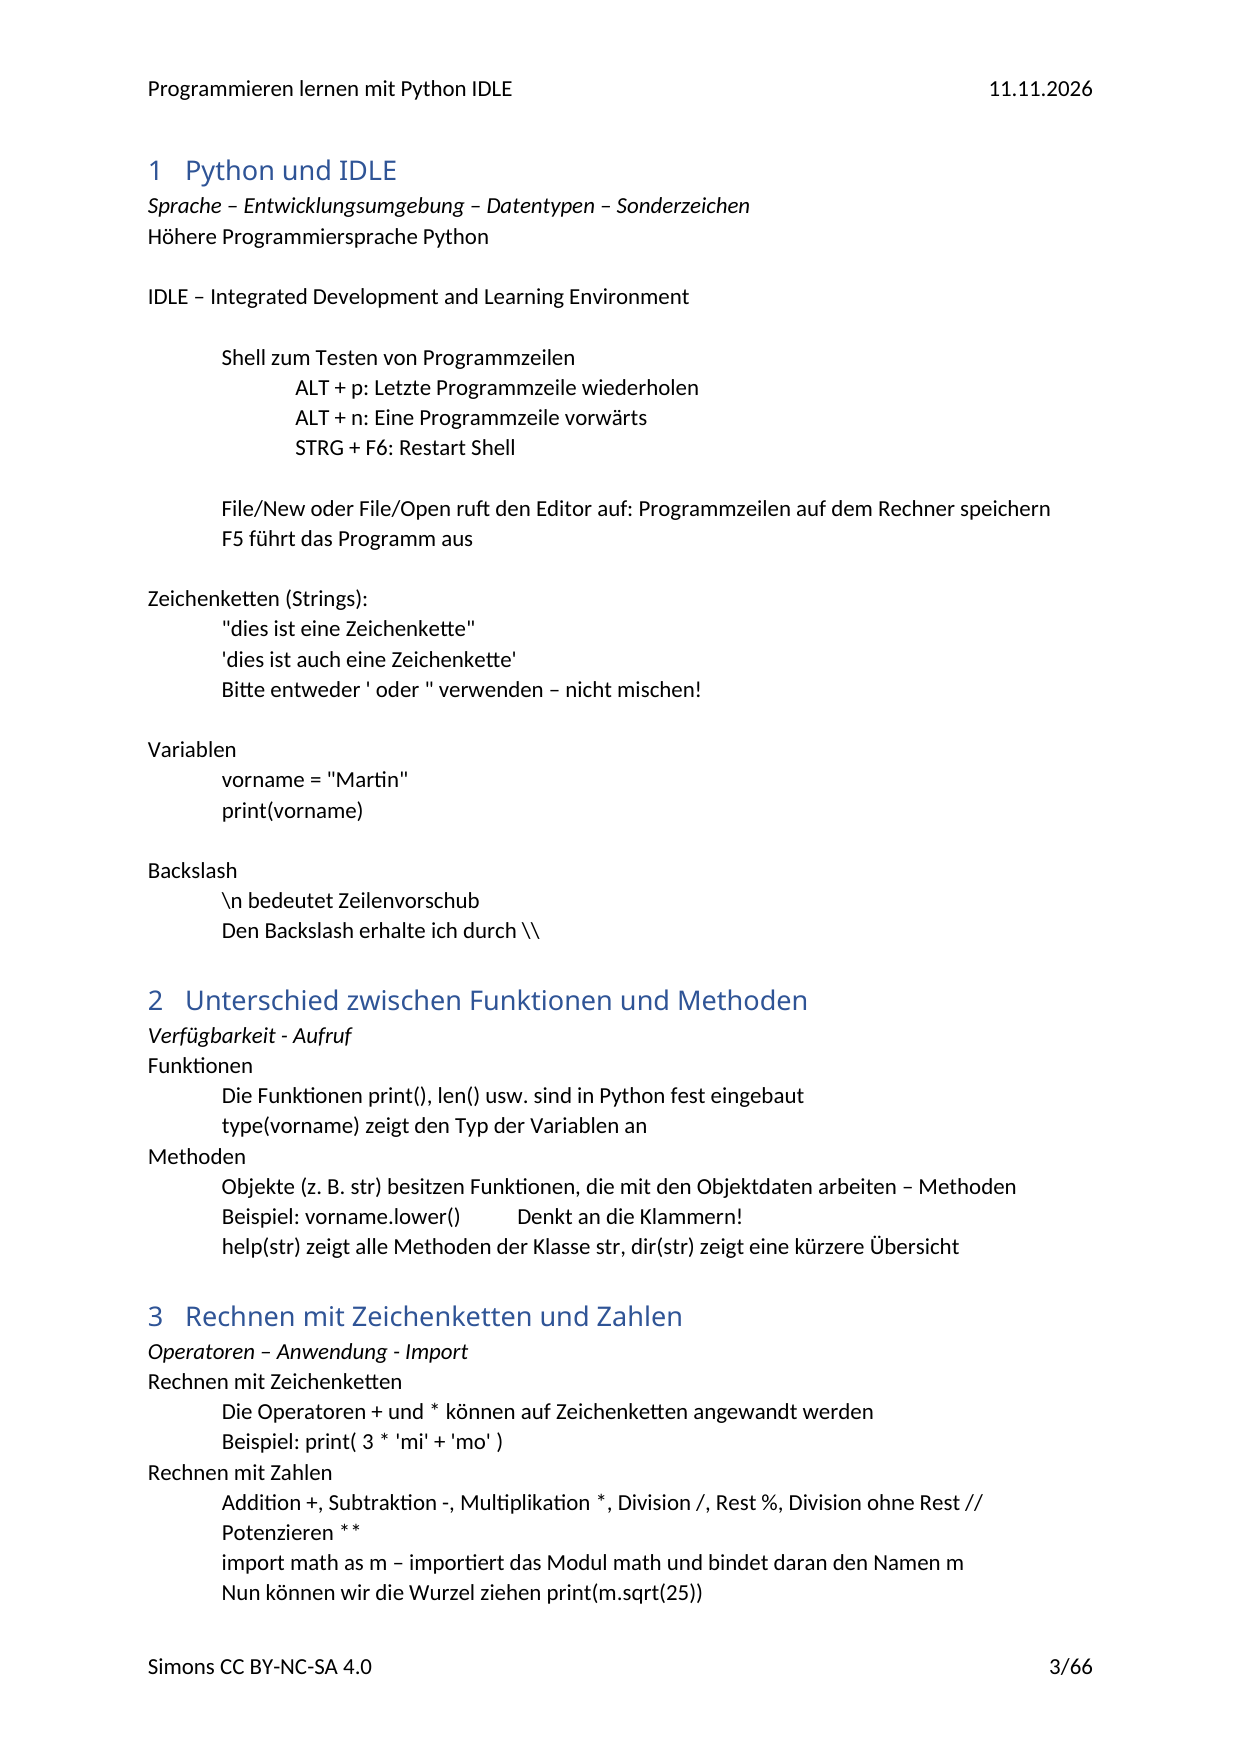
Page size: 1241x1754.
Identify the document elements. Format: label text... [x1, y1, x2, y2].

text IDLE – Integrated Development and Learning Environment [148, 282, 1092, 310]
subtitle Unterschied zwischen Funktionen und Methoden [148, 981, 1092, 1018]
text Rechnen mit Zeichenketten [148, 1367, 1092, 1395]
text "dies ist eine Zeichenkette" [148, 614, 1092, 643]
text Beispiel: vorname.lower() Denkt an die Klammern! [148, 1202, 1092, 1230]
text ALT + p: Letzte Programmzeile wiederholen [221, 373, 1092, 401]
text Die Operatoren + und * können auf Zeichenketten angewandt werden [148, 1397, 1092, 1425]
text Backslash [148, 856, 1092, 884]
text STRG + F6: Restart Shell [221, 433, 1092, 461]
text Bitte entweder ' oder " verwenden – nicht mischen! [148, 675, 1092, 703]
text \n bedeutet Zeilenvorschub [148, 886, 1092, 914]
text Die Funktionen print(), len() usw. sind in Python fest eingebaut [148, 1081, 1092, 1109]
text Zeichenketten (Strings): [148, 584, 1092, 612]
text Operatoren – Anwendung - Import [148, 1337, 1092, 1365]
text import math as m – importiert das Modul math und bindet daran den Namen m Nun können wir die Wurzel ziehen print(m.sqrt(25)) [221, 1548, 1092, 1607]
text print(vorname) [148, 796, 1092, 824]
text Den Backslash erhalte ich durch \\ [148, 917, 1092, 945]
text Beispiel: print( 3 * 'mi' + 'mo' ) [148, 1427, 1092, 1456]
text F5 führt das Programm aus [148, 524, 1092, 552]
text Höhere Programmiersprache Python [148, 222, 1092, 250]
text Objekte (z. B. str) besitzen Funktionen, die mit den Objektdaten arbeiten – Methoden [148, 1172, 1092, 1200]
text ALT + n: Eine Programmzeile vorwärts [221, 403, 1092, 431]
subtitle Python und IDLE [148, 152, 1092, 189]
text Addition +, Subtraktion -, Multiplikation *, Division /, Rest %, Division ohne Rest // Potenzieren ** [148, 1488, 1092, 1546]
text Funktionen [148, 1051, 1092, 1079]
text help(str) zeigt alle Methoden der Klasse str, dir(str) zeigt eine kürzere Übersicht [148, 1232, 1092, 1261]
text File/New oder File/Open ruft den Editor auf: Programmzeilen auf dem Rechner speichern [148, 494, 1092, 522]
text type(vorname) zeigt den Typ der Variablen an [148, 1112, 1092, 1140]
text Rechnen mit Zahlen [148, 1458, 1092, 1486]
text Sprache – Entwicklungsumgebung – Datentypen – Sonderzeichen [148, 192, 1092, 220]
subtitle Rechnen mit Zeichenketten und Zahlen [148, 1297, 1092, 1334]
text 'dies ist auch eine Zeichenkette' [148, 645, 1092, 673]
text Shell zum Testen von Programmzeilen [148, 343, 1092, 371]
text Methoden [148, 1142, 1092, 1170]
text vorname = "Martin" [148, 766, 1092, 794]
text Verfügbarkeit - Aufruf [148, 1021, 1092, 1049]
text Variablen [148, 735, 1092, 763]
